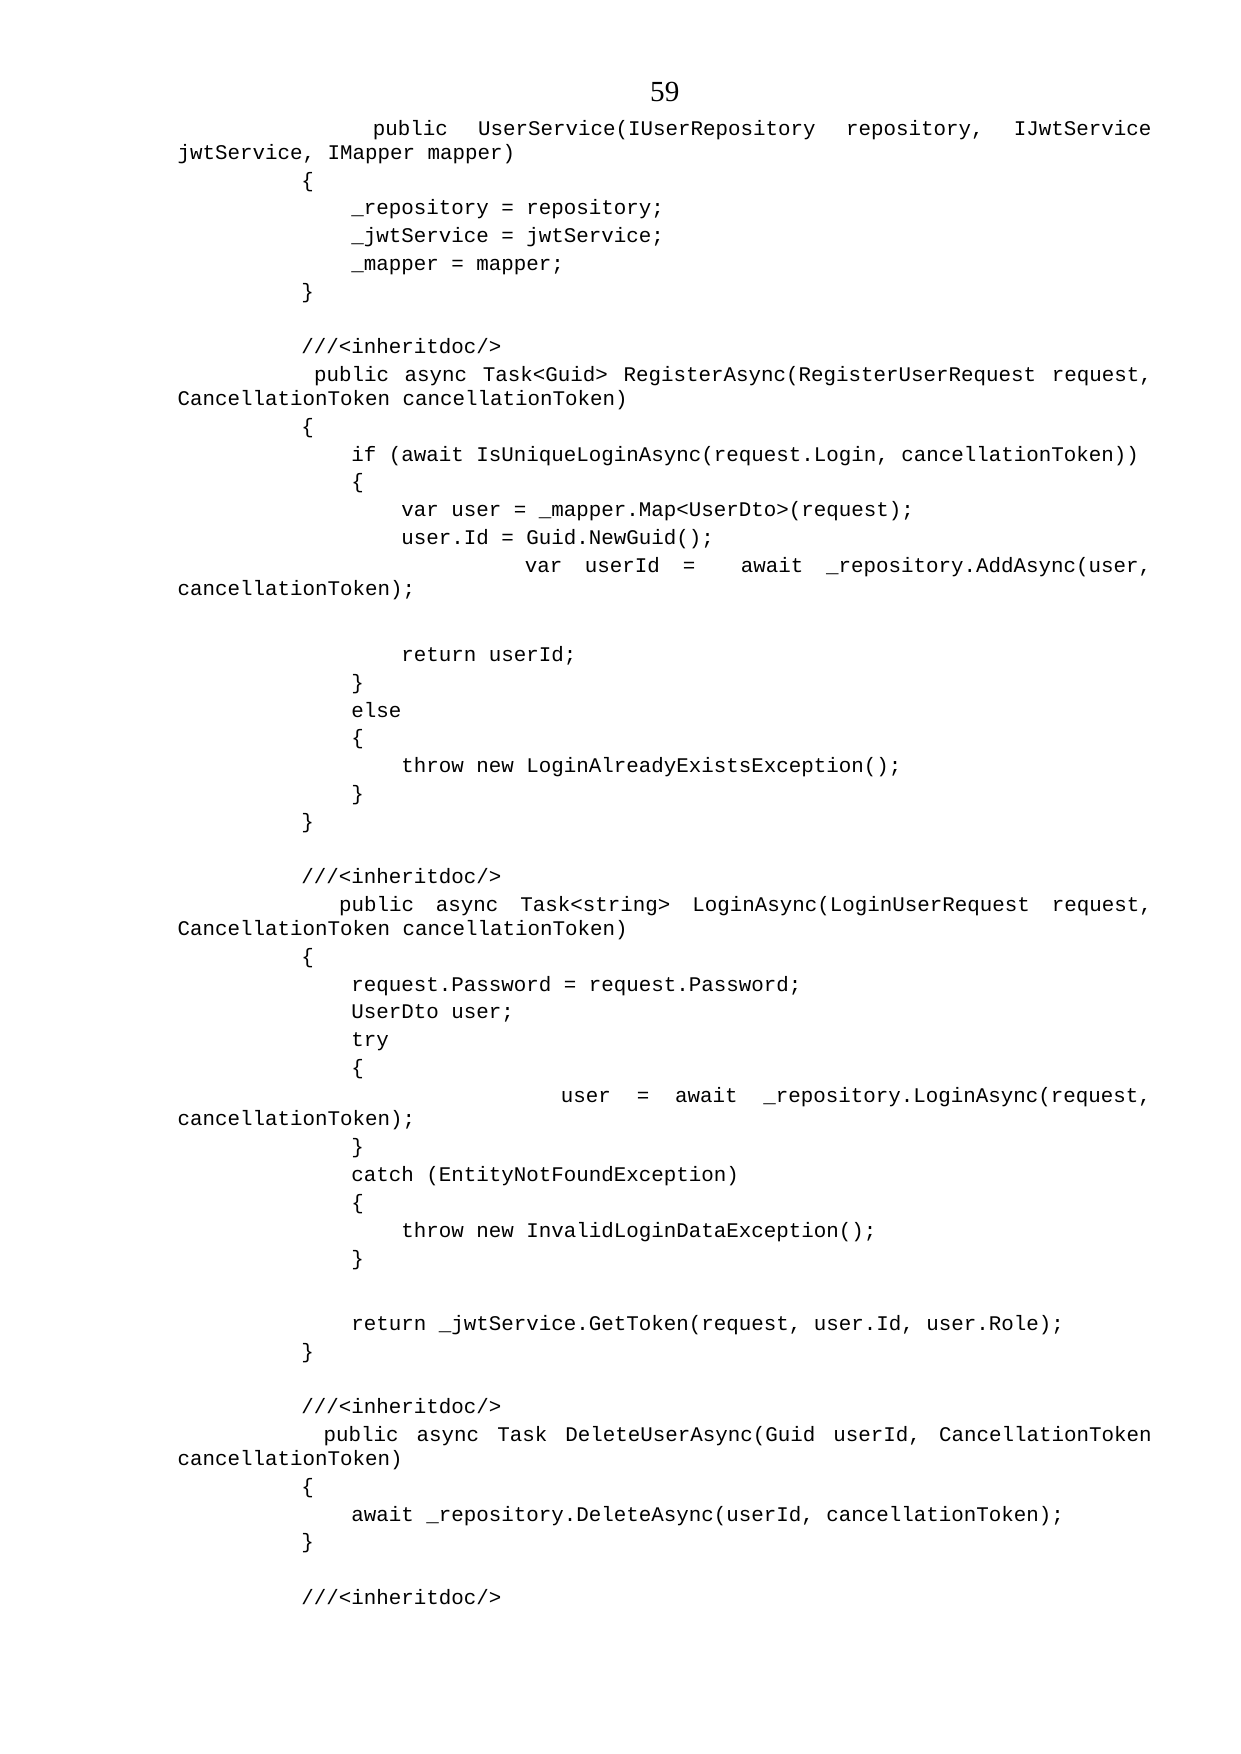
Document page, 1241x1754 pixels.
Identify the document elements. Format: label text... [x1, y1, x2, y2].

text public UserService(IUserRepository repository, IJwtService jwtService, IMapper mapper) [177, 118, 1152, 165]
text throw new InvalidLoginDataException(); [177, 1220, 1152, 1243]
text _repository = repository; [177, 197, 1152, 221]
text { [177, 946, 1152, 969]
text ///<inheritdoc/> [177, 1396, 1152, 1420]
text { [177, 169, 1152, 193]
text { [177, 1192, 1152, 1216]
text public async Task<Guid> RegisterAsync(RegisterUserRequest request, CancellationToken cancellationToken) [177, 364, 1152, 412]
text catch (EntityNotFoundException) [177, 1164, 1152, 1188]
text { [177, 471, 1152, 495]
text ///<inheritdoc/> [177, 336, 1152, 360]
text _mapper = mapper; [177, 253, 1152, 277]
text } [177, 1341, 1152, 1364]
text user.Id = Guid.NewGuid(); [177, 527, 1152, 551]
text await _repository.DeleteAsync(userId, cancellationToken); [177, 1503, 1152, 1527]
text return userId; [177, 644, 1152, 668]
text ///<inheritdoc/> [177, 1587, 1152, 1611]
text } [177, 1531, 1152, 1555]
text } [177, 672, 1152, 695]
text request.Password = request.Password; [177, 973, 1152, 997]
text else [177, 699, 1152, 723]
text } [177, 1136, 1152, 1160]
text var userId = await _repository.AddAsync(user, cancellationToken); [177, 555, 1152, 602]
text ///<inheritdoc/> [177, 866, 1152, 890]
text { [177, 727, 1152, 751]
text } [177, 783, 1152, 807]
text { [177, 1057, 1152, 1081]
text public async Task DeleteUserAsync(Guid userId, CancellationToken cancellationToken) [177, 1424, 1152, 1472]
text user = await _repository.LoginAsync(request, cancellationToken); [177, 1085, 1152, 1132]
text public async Task<string> LoginAsync(LoginUserRequest request, CancellationToken cancellationToken) [177, 894, 1152, 942]
text try [177, 1029, 1152, 1053]
text { [177, 416, 1152, 439]
text throw new LoginAlreadyExistsException(); [177, 755, 1152, 779]
text UserDto user; [177, 1001, 1152, 1025]
text _jwtService = jwtService; [177, 225, 1152, 249]
text return _jwtService.GetToken(request, user.Id, user.Role); [177, 1313, 1152, 1337]
text } [177, 811, 1152, 834]
text if (await IsUniqueLoginAsync(request.Login, cancellationToken)) [177, 443, 1152, 467]
text } [177, 1247, 1152, 1271]
text } [177, 281, 1152, 304]
text { [177, 1476, 1152, 1499]
text var user = _mapper.Map<UserDto>(request); [177, 499, 1152, 523]
